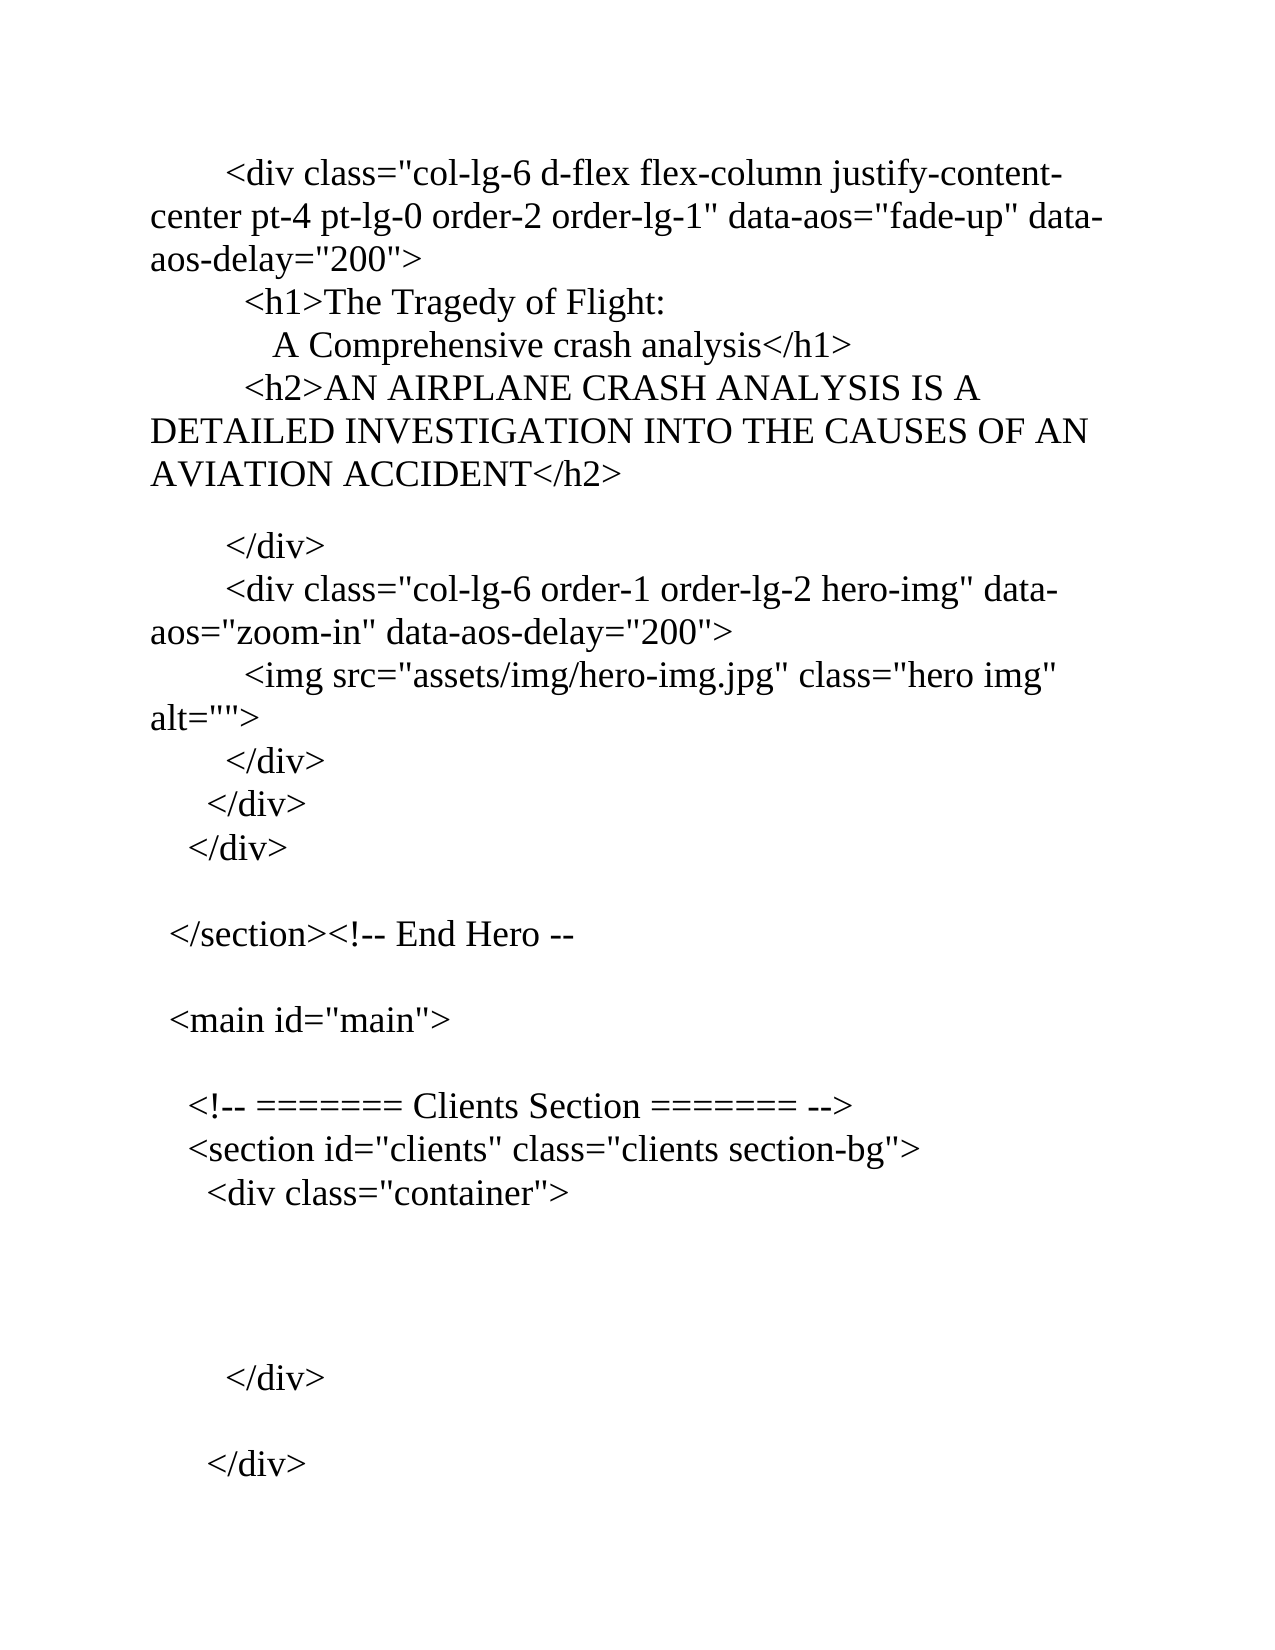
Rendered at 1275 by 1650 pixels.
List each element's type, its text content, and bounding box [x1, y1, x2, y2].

text <div class="col-lg-6 order-1 order-lg-2 hero-img" data-aos="zoom-in" data-aos-delay="200"> [150, 566, 1125, 652]
text </div> [150, 523, 1125, 566]
text <div class="container"> [150, 1170, 1125, 1213]
text </div> [150, 782, 1125, 825]
text </div> [150, 1442, 1125, 1485]
text <div class="col-lg-6 d-flex flex-column justify-content-center pt-4 pt-lg-0 order-2 order-lg-1" data-aos="fade-up" data-aos-delay="200"> [150, 150, 1125, 279]
text A Comprehensive crash analysis</h1> [150, 322, 1125, 366]
text <main id="main"> [150, 997, 1125, 1041]
text </div> [150, 825, 1125, 868]
text <h1>The Tragedy of Flight: [150, 279, 1125, 322]
text <h2>AN AIRPLANE CRASH ANALYSIS IS A DETAILED INVESTIGATION INTO THE CAUSES OF AN AVIATION ACCIDENT</h2> [150, 366, 1125, 495]
text <img src="assets/img/hero-img.jpg" class="hero img" alt=""> [150, 652, 1125, 739]
text </div> [150, 1355, 1125, 1398]
text </div> [150, 739, 1125, 782]
text <section id="clients" class="clients section-bg"> [150, 1127, 1125, 1170]
text <!-- ======= Clients Section ======= --> [150, 1084, 1125, 1127]
text </section><!-- End Hero -- [150, 911, 1125, 954]
